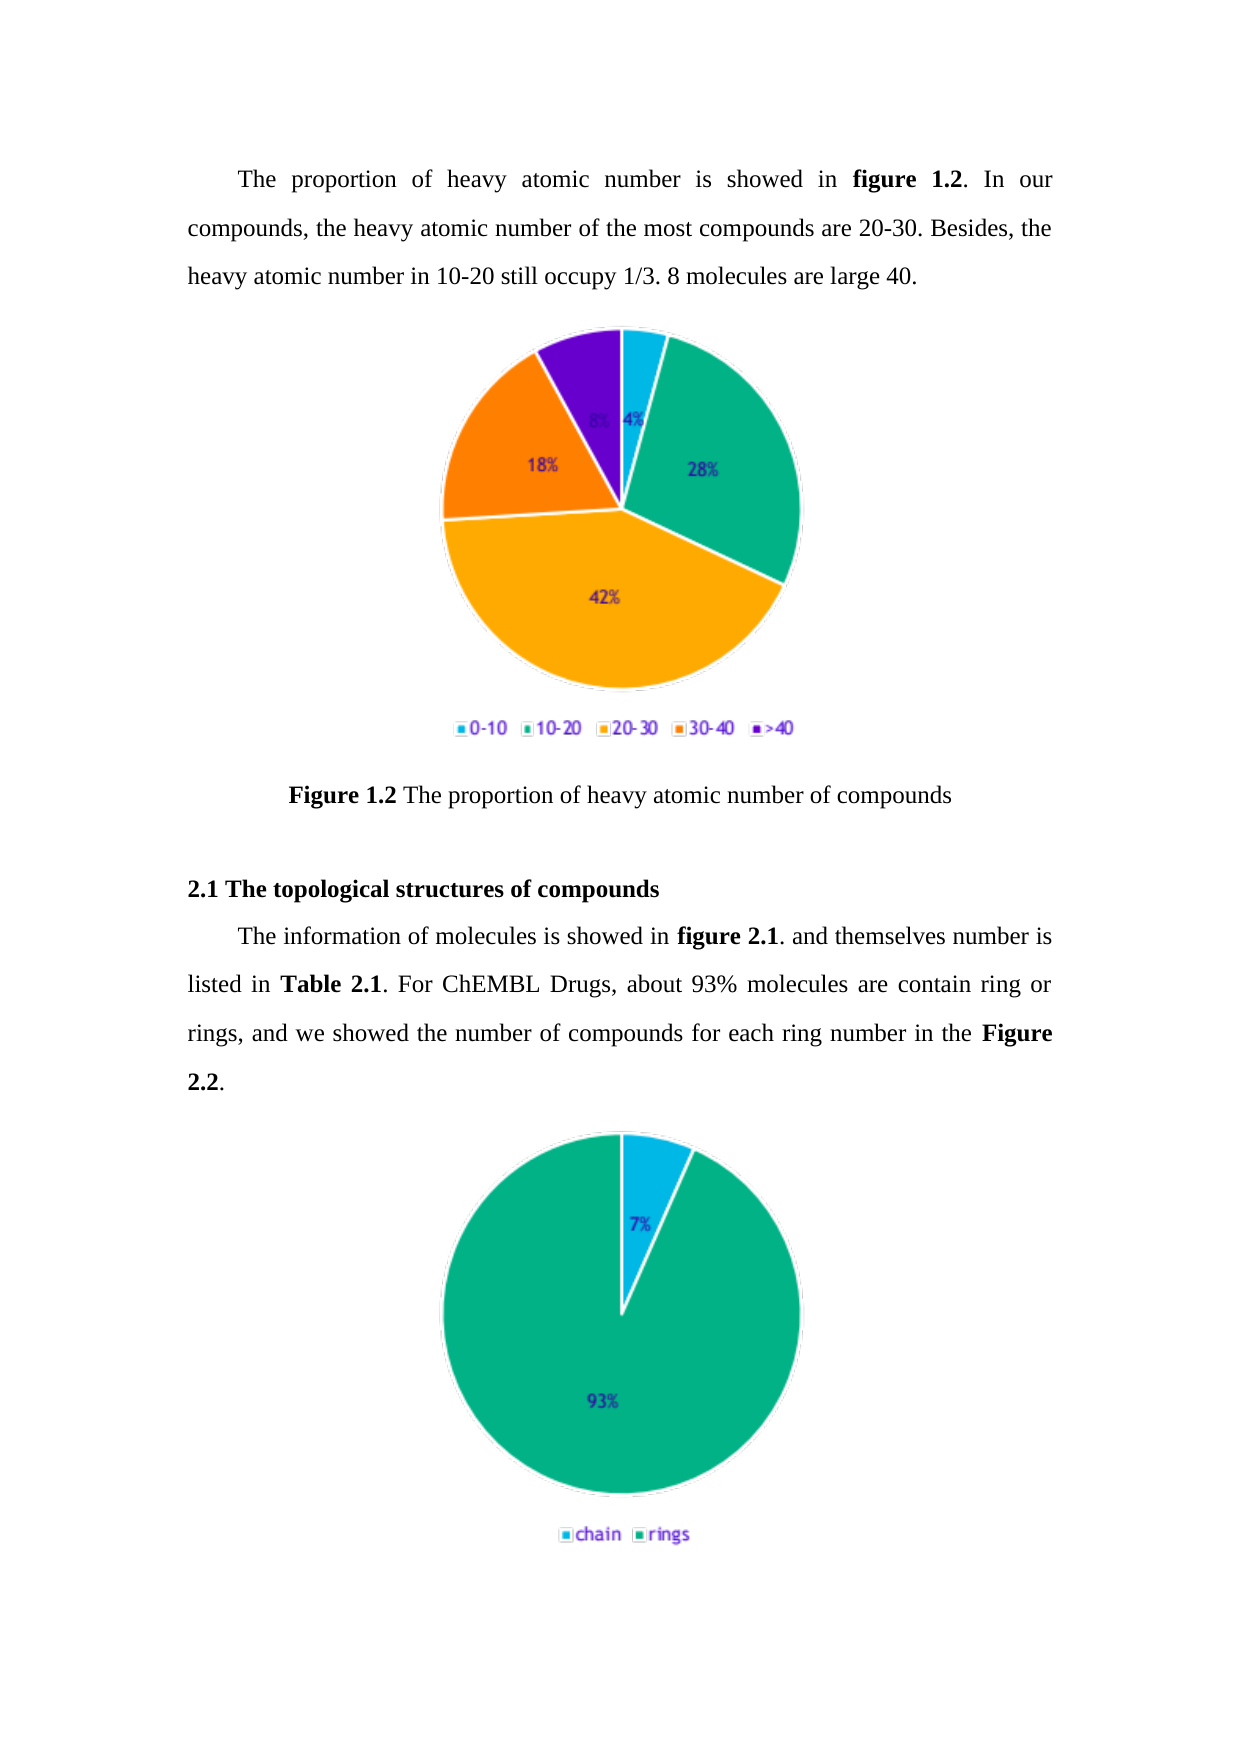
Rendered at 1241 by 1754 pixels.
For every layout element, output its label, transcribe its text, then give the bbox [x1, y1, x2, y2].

text Figure 1.2 The proportion of heavy atomic number of compounds [187, 778, 1053, 811]
text The information of molecules is showed in figure 2.1. and themselves number is listed in Table 2.1. For ChEMBL Drugs, about 93% molecules are contain ring or rings, and we showed the number of compounds for each ring number in the Figure 2.2. [187, 919, 1053, 1098]
text The proportion of heavy atomic number is showed in figure 1.2. In our compounds, the heavy atomic number of the most compounds are 20-30. Besides, the heavy atomic number in 10-20 still occupy 1/3. 8 molecules are large 40. [187, 162, 1053, 292]
text 2.1 The topological structures of compounds [187, 872, 1053, 904]
